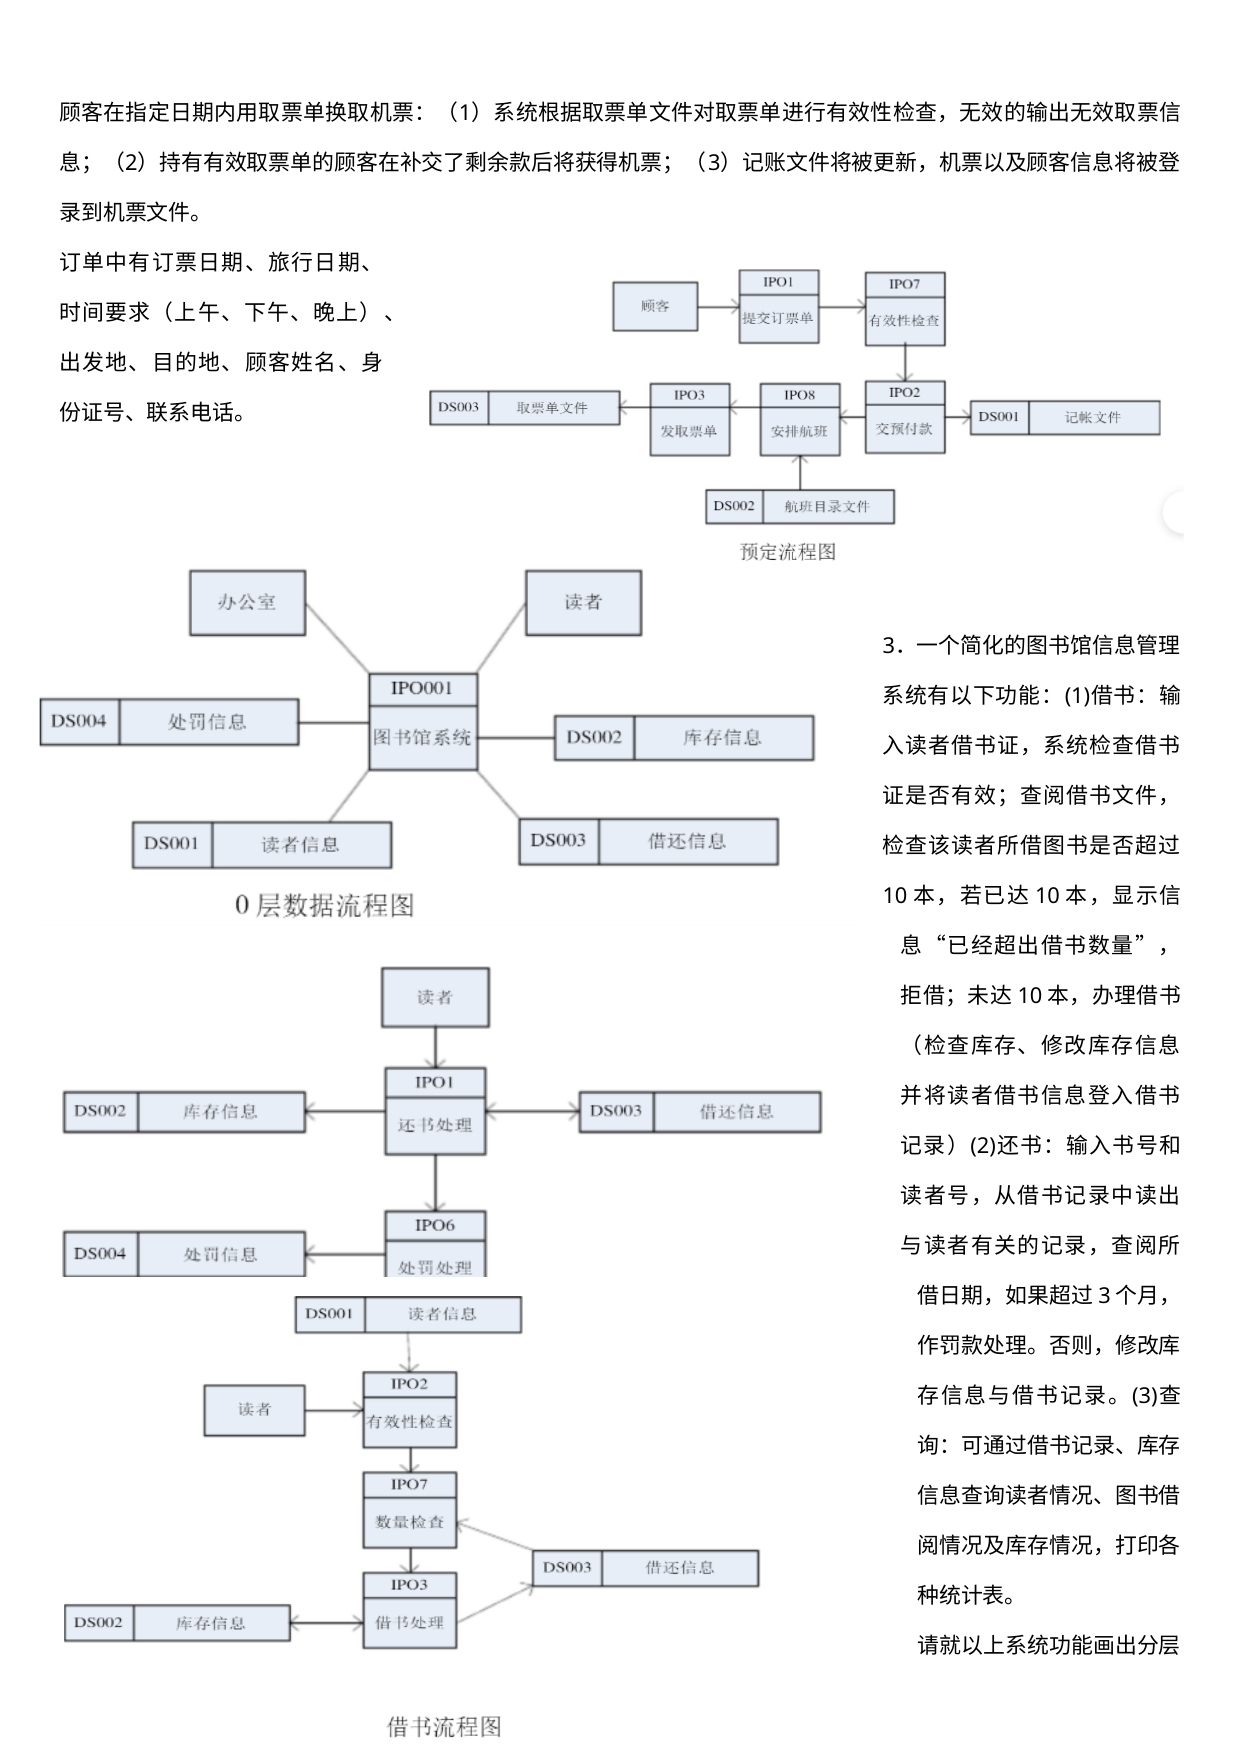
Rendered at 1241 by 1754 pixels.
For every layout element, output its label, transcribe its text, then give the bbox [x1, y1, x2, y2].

picture [26, 246, 1184, 1754]
text 顾客在指定日期内用取票单换取机票：（1）系统根据取票单文件对取票单进行有效性检查，无效的输出无效取票信息；（2）持有有效取票单的顾客在补交了剩余款后将获得机票；（3）记账文件将被更新，机票以及顾客信息将被登录到机票文件。 [59, 81, 1181, 231]
text 订单中有订票日期、旅行日期、时间要求（上午、下午、晚上）、出发地、目的地、顾客姓名、身份证号、联系电话。 [59, 231, 1181, 431]
text 3．一个简化的图书馆信息管理系统有以下功能：(1)借书：输入读者借书证，系统检查借书证是否有效；查阅借书文件，检查该读者所借图书是否超过10本，若已达10本，显示信息“已经超出借书数量”，拒借；未达10本，办理借书（检查库存、修改库存信息并将读者借书信息登入借书记录）(2)还书：输入书号和读者号，从借书记录中读出与读者有关的记录，查阅所借日期，如果超过3个月，作罚款处理。否则，修改库存信息与借书记录。(3)查询：可通过借书记录、库存信息查询读者情况、图书借阅情况及库存情况，打印各种统计表。 [864, 570, 1181, 1613]
text 请就以上系统功能画出分层的DFD图。 [899, 1613, 1181, 1663]
